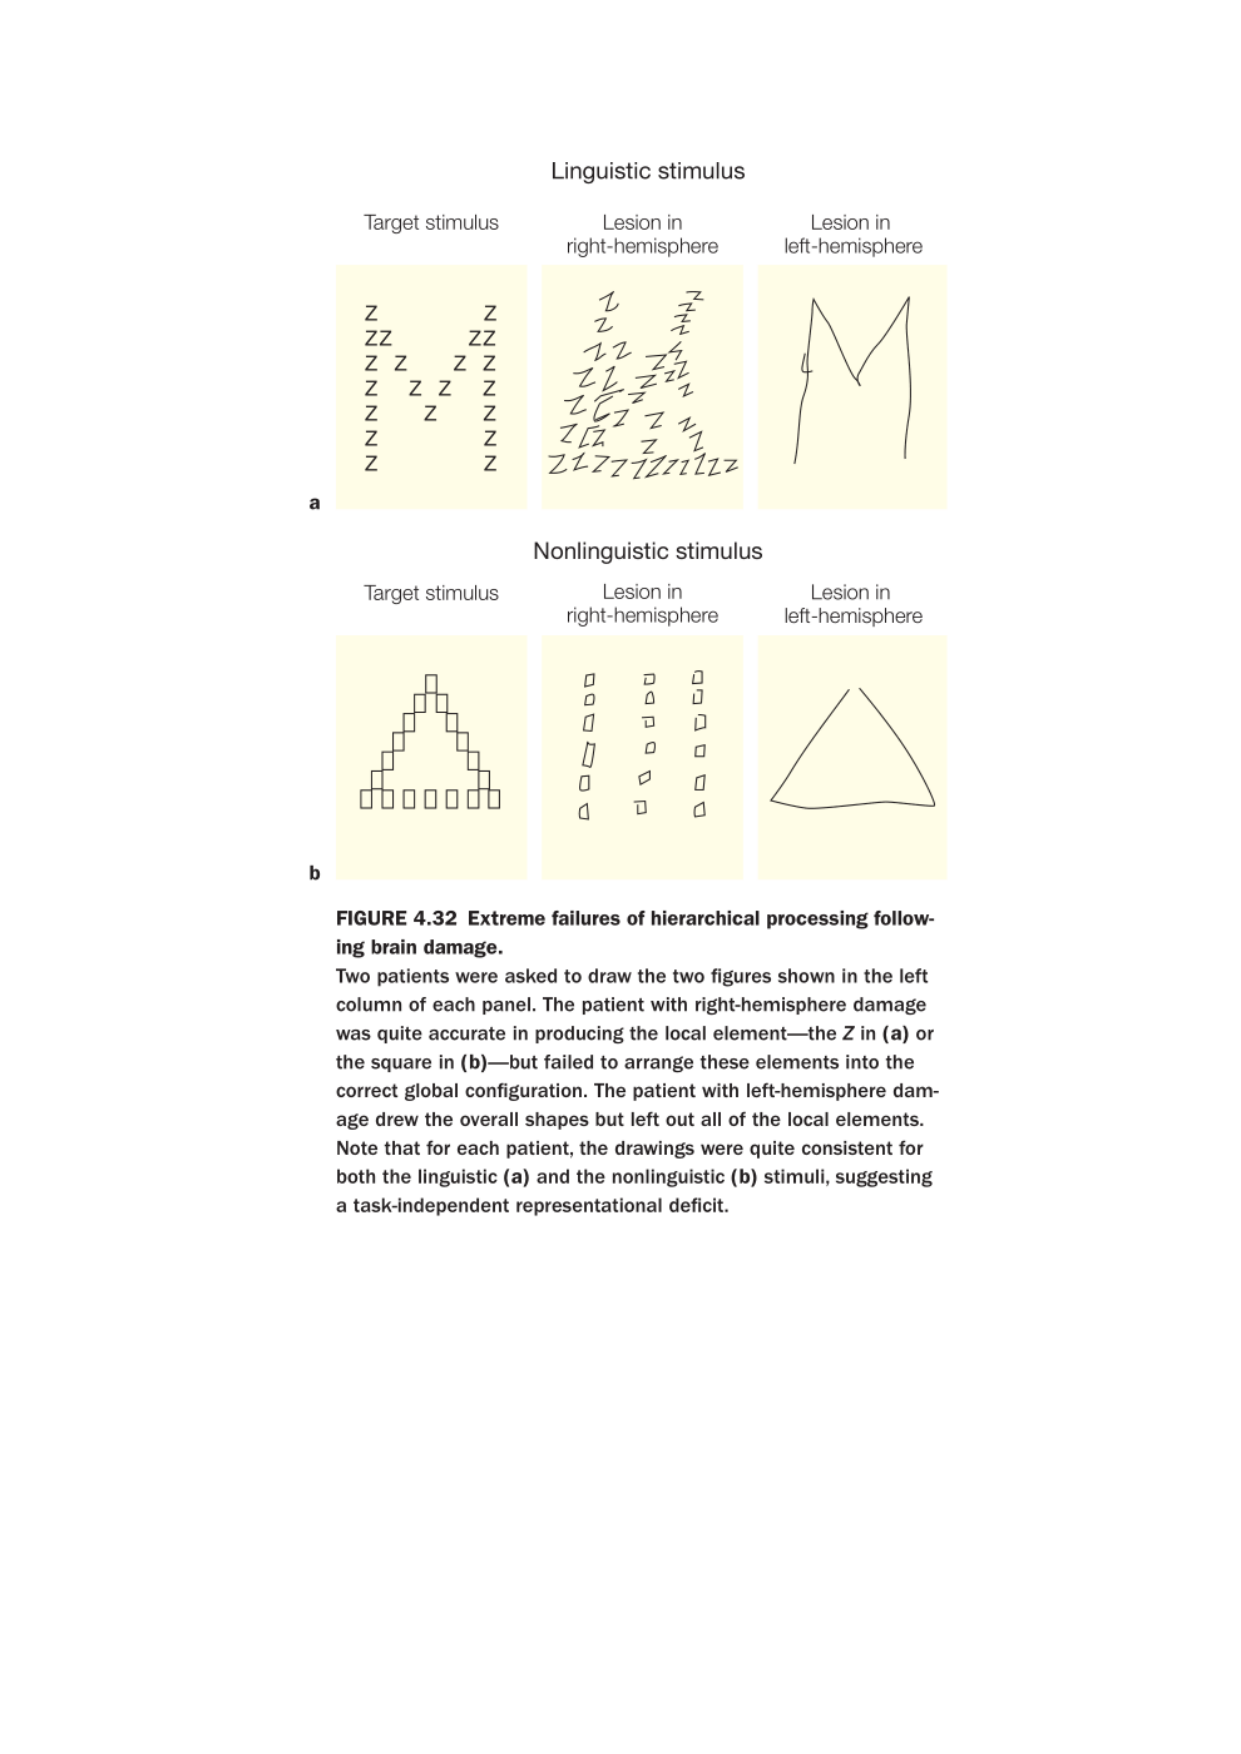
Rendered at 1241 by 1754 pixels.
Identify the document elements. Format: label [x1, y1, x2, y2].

picture [292, 162, 949, 1225]
